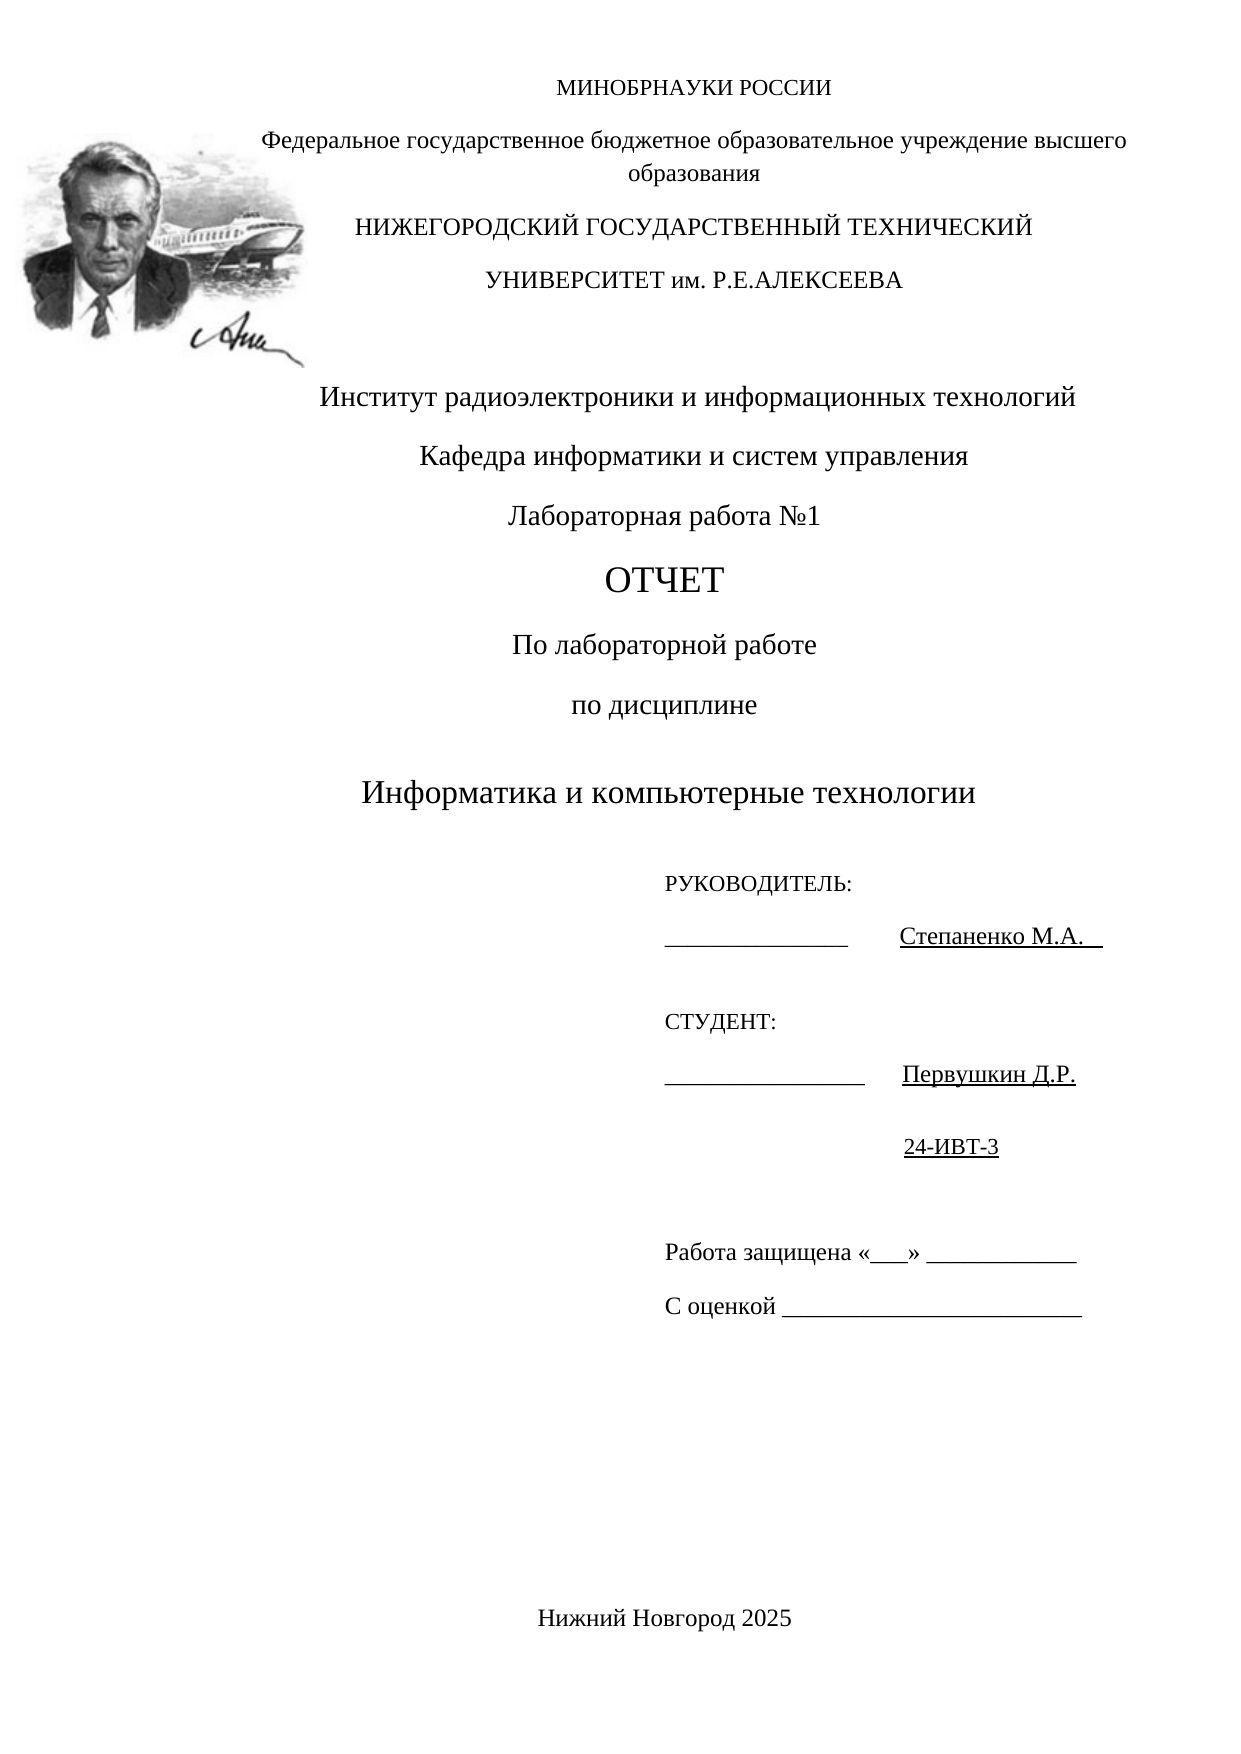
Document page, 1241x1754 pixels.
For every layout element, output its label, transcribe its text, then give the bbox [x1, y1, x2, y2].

text Институт радиоэлектроники и информационных технологий [236, 379, 1152, 412]
text По лабораторной работе [177, 627, 1152, 661]
text МИНОБРНАУКИ РОССИИ [236, 74, 1152, 100]
text СТУДЕНТ: [664, 1008, 1152, 1034]
text ОТЧЕТ [177, 557, 1152, 600]
text НИЖЕГОРОДСКИЙ ГОСУДАРСТВЕННЫЙ ТЕХНИЧЕСКИЙ [236, 212, 1152, 241]
text С оценкой ________________________ [664, 1291, 1152, 1320]
text Работа защищена «___» ____________ [664, 1237, 1152, 1266]
text Информатика и компьютерные технологии [177, 772, 1152, 811]
text РУКОВОДИТЕЛЬ: [664, 870, 1152, 897]
text 24-ИВТ-3 [664, 1133, 1152, 1160]
text ________________ Первушкин Д.Р. [664, 1059, 1152, 1088]
text Лабораторная работа №1 [177, 498, 1152, 531]
text Кафедра информатики и систем управления [236, 438, 1152, 472]
text ________________ Степаненко М.А. [664, 921, 1152, 950]
text по дисциплине [177, 687, 1152, 720]
text Федеральное государственное бюджетное образовательное учреждение высшего образования [236, 125, 1152, 187]
text Нижний Новгород 2025 [177, 1603, 1152, 1632]
text УНИВЕРСИТЕТ им. Р.Е.АЛЕКСЕЕВА [236, 266, 1152, 294]
